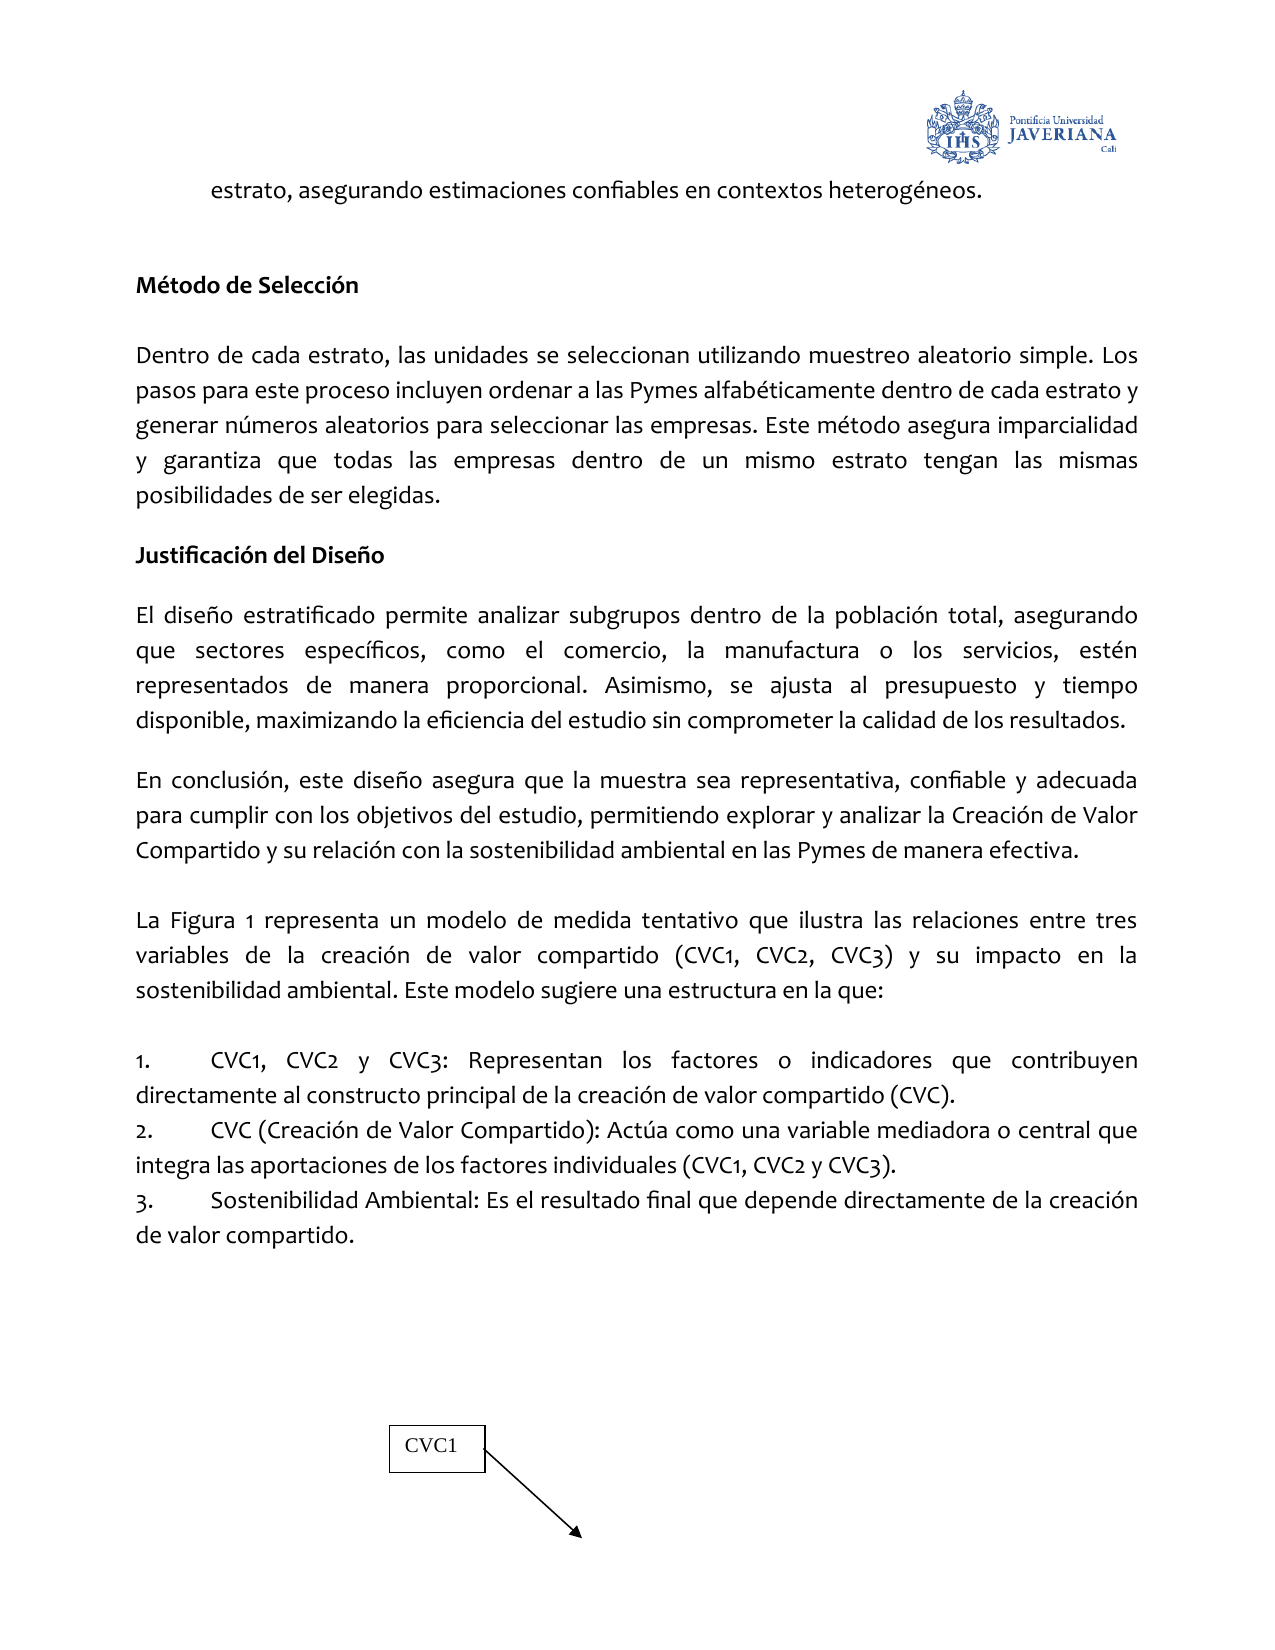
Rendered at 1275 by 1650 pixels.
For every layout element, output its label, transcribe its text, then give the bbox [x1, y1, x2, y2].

picture [917, 78, 1125, 175]
text 2. CVC (Creación de Valor Compartido): Actúa como una variable mediadora o central que integra las aportaciones de los factores individuales (CVC1, CVC2 y CVC3). [135, 1115, 1139, 1181]
text Dentro de cada estrato, las unidades se seleccionan utilizando muestreo aleatorio simple. Los pasos para este proceso incluyen ordenar a las Pymes alfabéticamente dentro de cada estrato y generar números aleatorios para seleccionar las empresas. Este método asegura imparcialidad y garantiza que todas las empresas dentro de un mismo estrato tengan las mismas posibilidades de ser elegidas. [135, 340, 1139, 511]
text El diseño estratificado permite analizar subgrupos dentro de la población total, asegurando que sectores específicos, como el comercio, la manufactura o los servicios, estén representados de manera proporcional. Asimismo, se ajusta al presupuesto y tiempo disponible, maximizando la eficiencia del estudio sin comprometer la calidad de los resultados. [135, 600, 1139, 736]
text La Figura 1 representa un modelo de medida tentativo que ilustra las relaciones entre tres variables de la creación de valor compartido (CVC1, CVC2, CVC3) y su impacto en la sostenibilidad ambiental. Este modelo sugiere una estructura en la que: [135, 905, 1139, 1006]
text En conclusión, este diseño asegura que la muestra sea representativa, confiable y adecuada para cumplir con los objetivos del estudio, permitiendo explorar y analizar la Creación de Valor Compartido y su relación con la sostenibilidad ambiental en las Pymes de manera efectiva. [135, 765, 1139, 866]
text Método de Selección [135, 270, 1139, 301]
subtitle Justificación del Diseño [135, 540, 1139, 571]
text 1. CVC1, CVC2 y CVC3: Representan los factores o indicadores que contribuyen directamente al constructo principal de la creación de valor compartido (CVC). [135, 1045, 1139, 1111]
text 3. Sostenibilidad Ambiental: Es el resultado final que depende directamente de la creación de valor compartido. [135, 1185, 1139, 1251]
